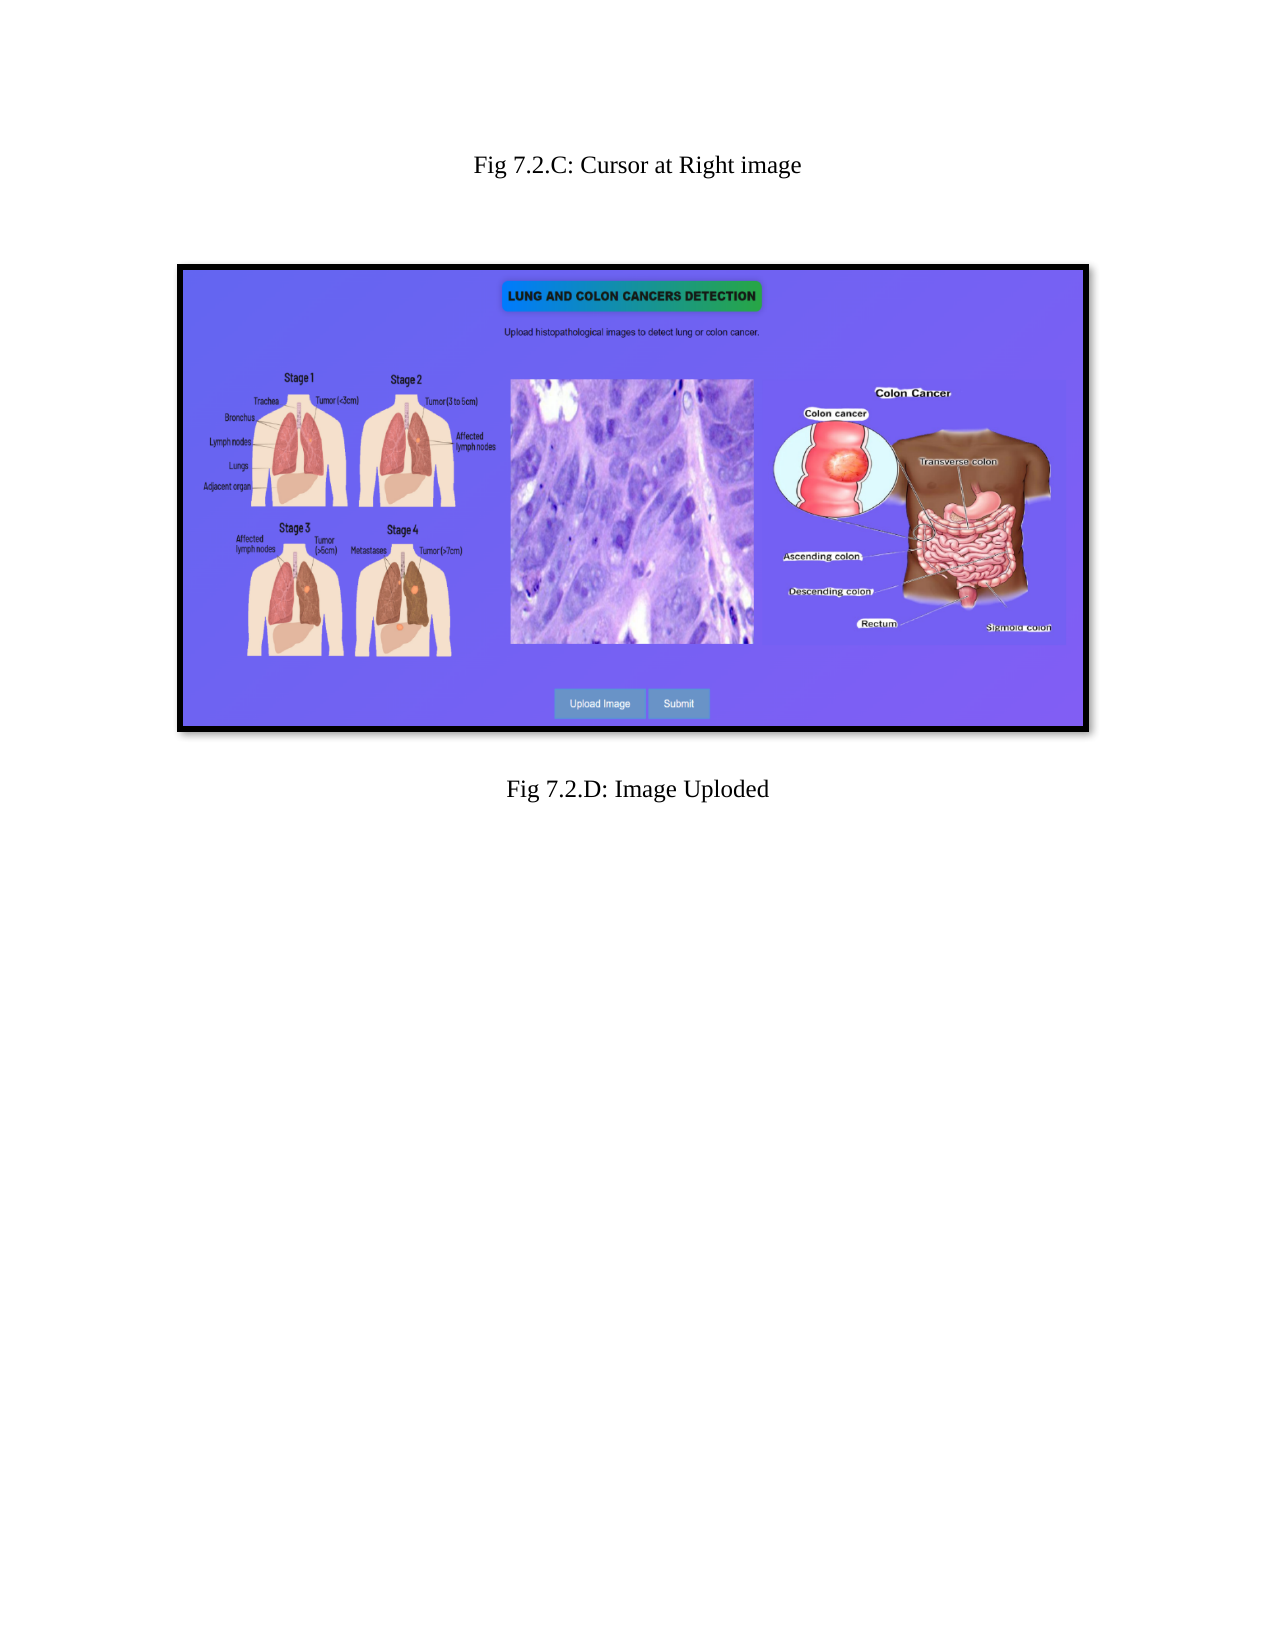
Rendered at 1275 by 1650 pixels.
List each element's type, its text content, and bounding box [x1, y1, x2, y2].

picture [183, 270, 1083, 726]
text Fig 7.2.C: Cursor at Right image [150, 150, 1125, 179]
text Fig 7.2.D: Image Uploded [150, 774, 1125, 802]
